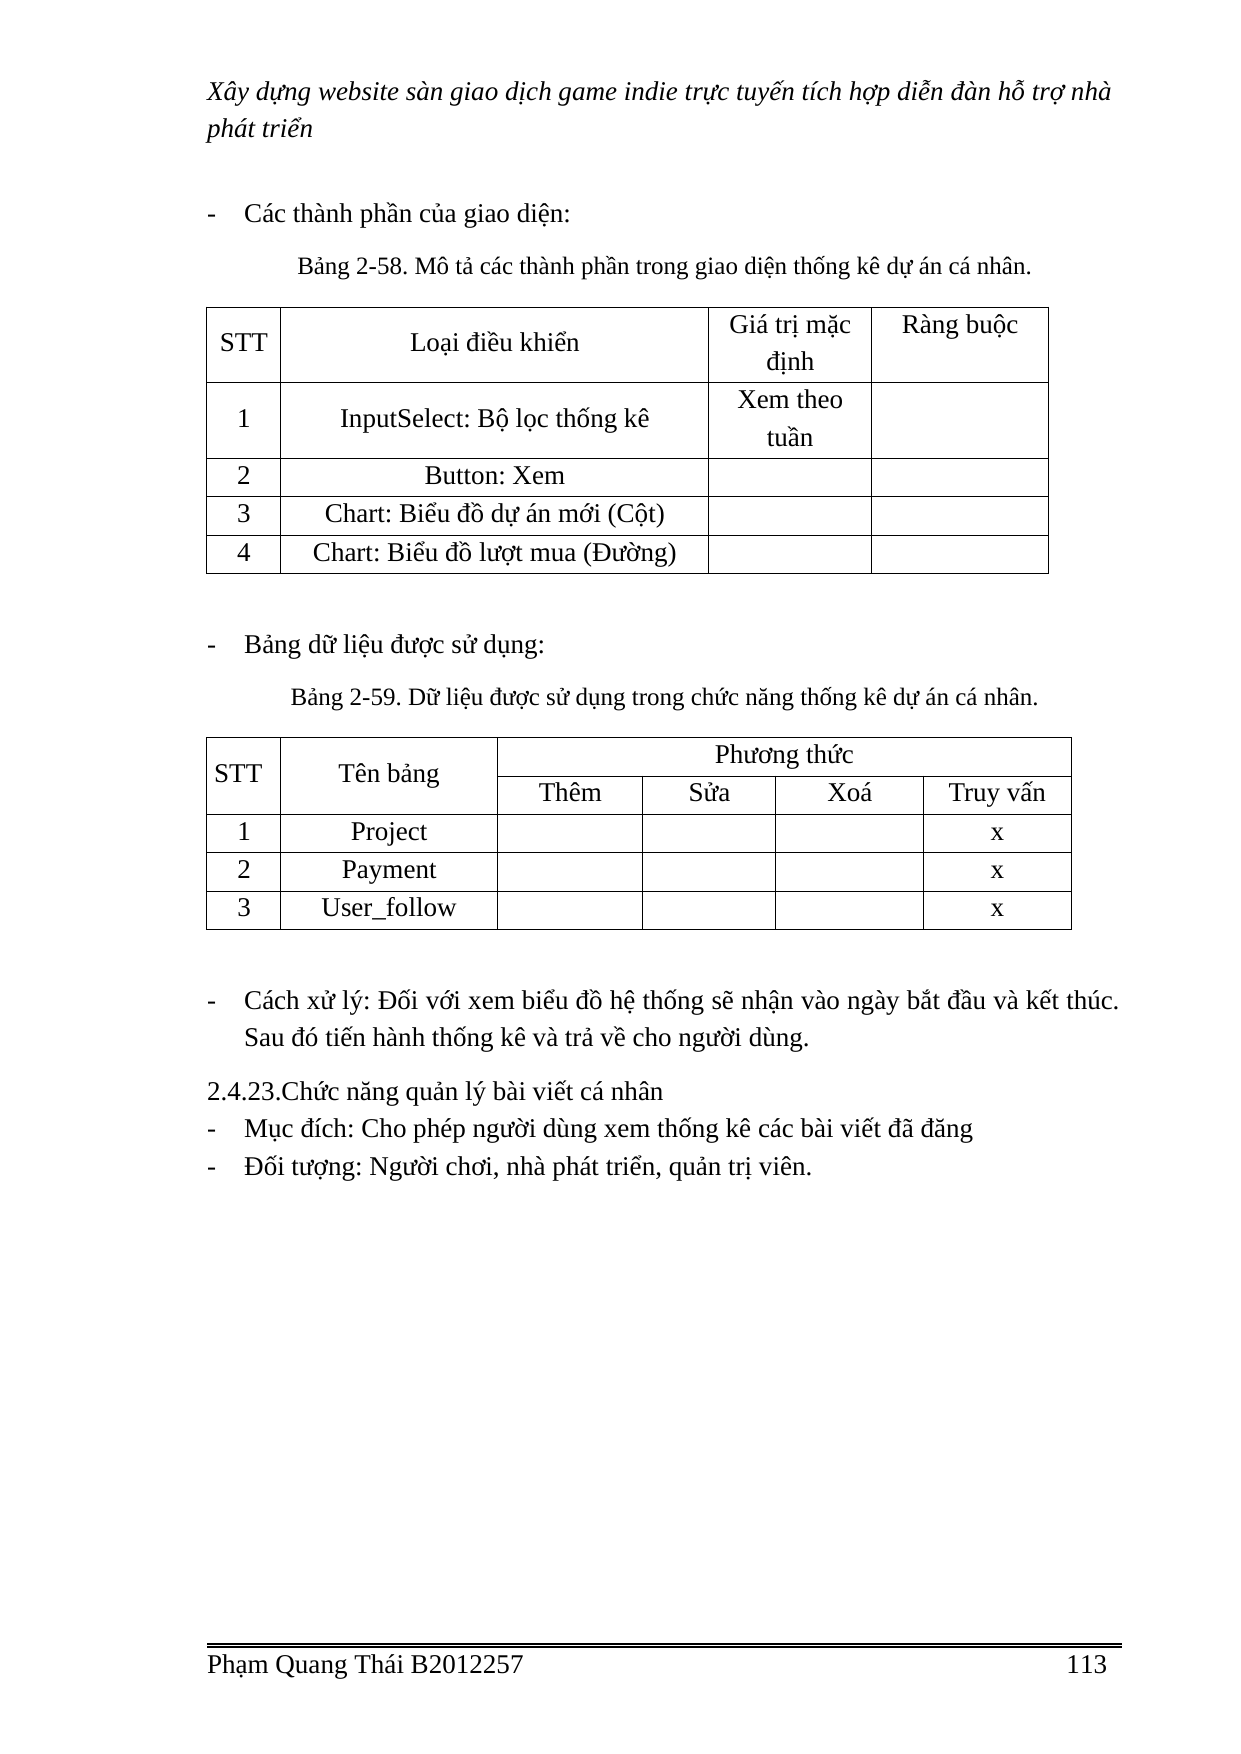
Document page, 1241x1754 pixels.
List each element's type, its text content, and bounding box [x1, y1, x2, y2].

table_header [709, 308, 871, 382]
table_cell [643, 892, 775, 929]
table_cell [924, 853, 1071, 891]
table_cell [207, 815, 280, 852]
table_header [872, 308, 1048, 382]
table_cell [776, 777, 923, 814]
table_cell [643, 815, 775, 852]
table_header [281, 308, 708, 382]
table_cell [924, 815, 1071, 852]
list Cách xử lý: Đối với xem biểu đồ hệ thống sẽ nhận vào ngày bắt đầu và kết thúc. Sau đó tiến hành thống kê và trả về cho người dùng. [207, 984, 1122, 1052]
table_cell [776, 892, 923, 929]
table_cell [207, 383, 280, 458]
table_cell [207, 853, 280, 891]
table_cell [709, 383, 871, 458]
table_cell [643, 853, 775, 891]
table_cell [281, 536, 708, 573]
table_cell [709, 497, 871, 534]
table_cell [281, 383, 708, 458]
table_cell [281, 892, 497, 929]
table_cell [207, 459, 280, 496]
subtitle Chức năng quản lý bài viết cá nhân [207, 1075, 1122, 1106]
list Mục đích: Cho phép người dùng xem thống kê các bài viết đã đăng [207, 1112, 1122, 1143]
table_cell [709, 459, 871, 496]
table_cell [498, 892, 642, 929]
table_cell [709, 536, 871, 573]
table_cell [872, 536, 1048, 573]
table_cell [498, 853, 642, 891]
list Các thành phần của giao diện: [207, 197, 1122, 228]
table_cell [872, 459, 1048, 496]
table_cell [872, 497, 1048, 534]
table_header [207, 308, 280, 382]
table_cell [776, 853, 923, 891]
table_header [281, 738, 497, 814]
list Bảng dữ liệu được sử dụng: [207, 628, 1122, 659]
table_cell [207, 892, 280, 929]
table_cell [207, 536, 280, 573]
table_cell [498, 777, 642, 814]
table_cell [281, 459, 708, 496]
text Bảng 2-59. Dữ liệu được sử dụng trong chức năng thống kê dự án cá nhân. [207, 682, 1122, 711]
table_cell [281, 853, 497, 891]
text Bảng 2-58. Mô tả các thành phần trong giao diện thống kê dự án cá nhân. [207, 251, 1122, 280]
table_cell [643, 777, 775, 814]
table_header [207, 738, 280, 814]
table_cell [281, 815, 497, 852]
list Đối tượng: Người chơi, nhà phát triển, quản trị viên. [207, 1150, 1122, 1181]
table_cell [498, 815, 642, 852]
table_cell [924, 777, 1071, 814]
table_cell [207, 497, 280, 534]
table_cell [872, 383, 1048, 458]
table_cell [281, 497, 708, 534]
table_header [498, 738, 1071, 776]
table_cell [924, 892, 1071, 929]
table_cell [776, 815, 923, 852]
